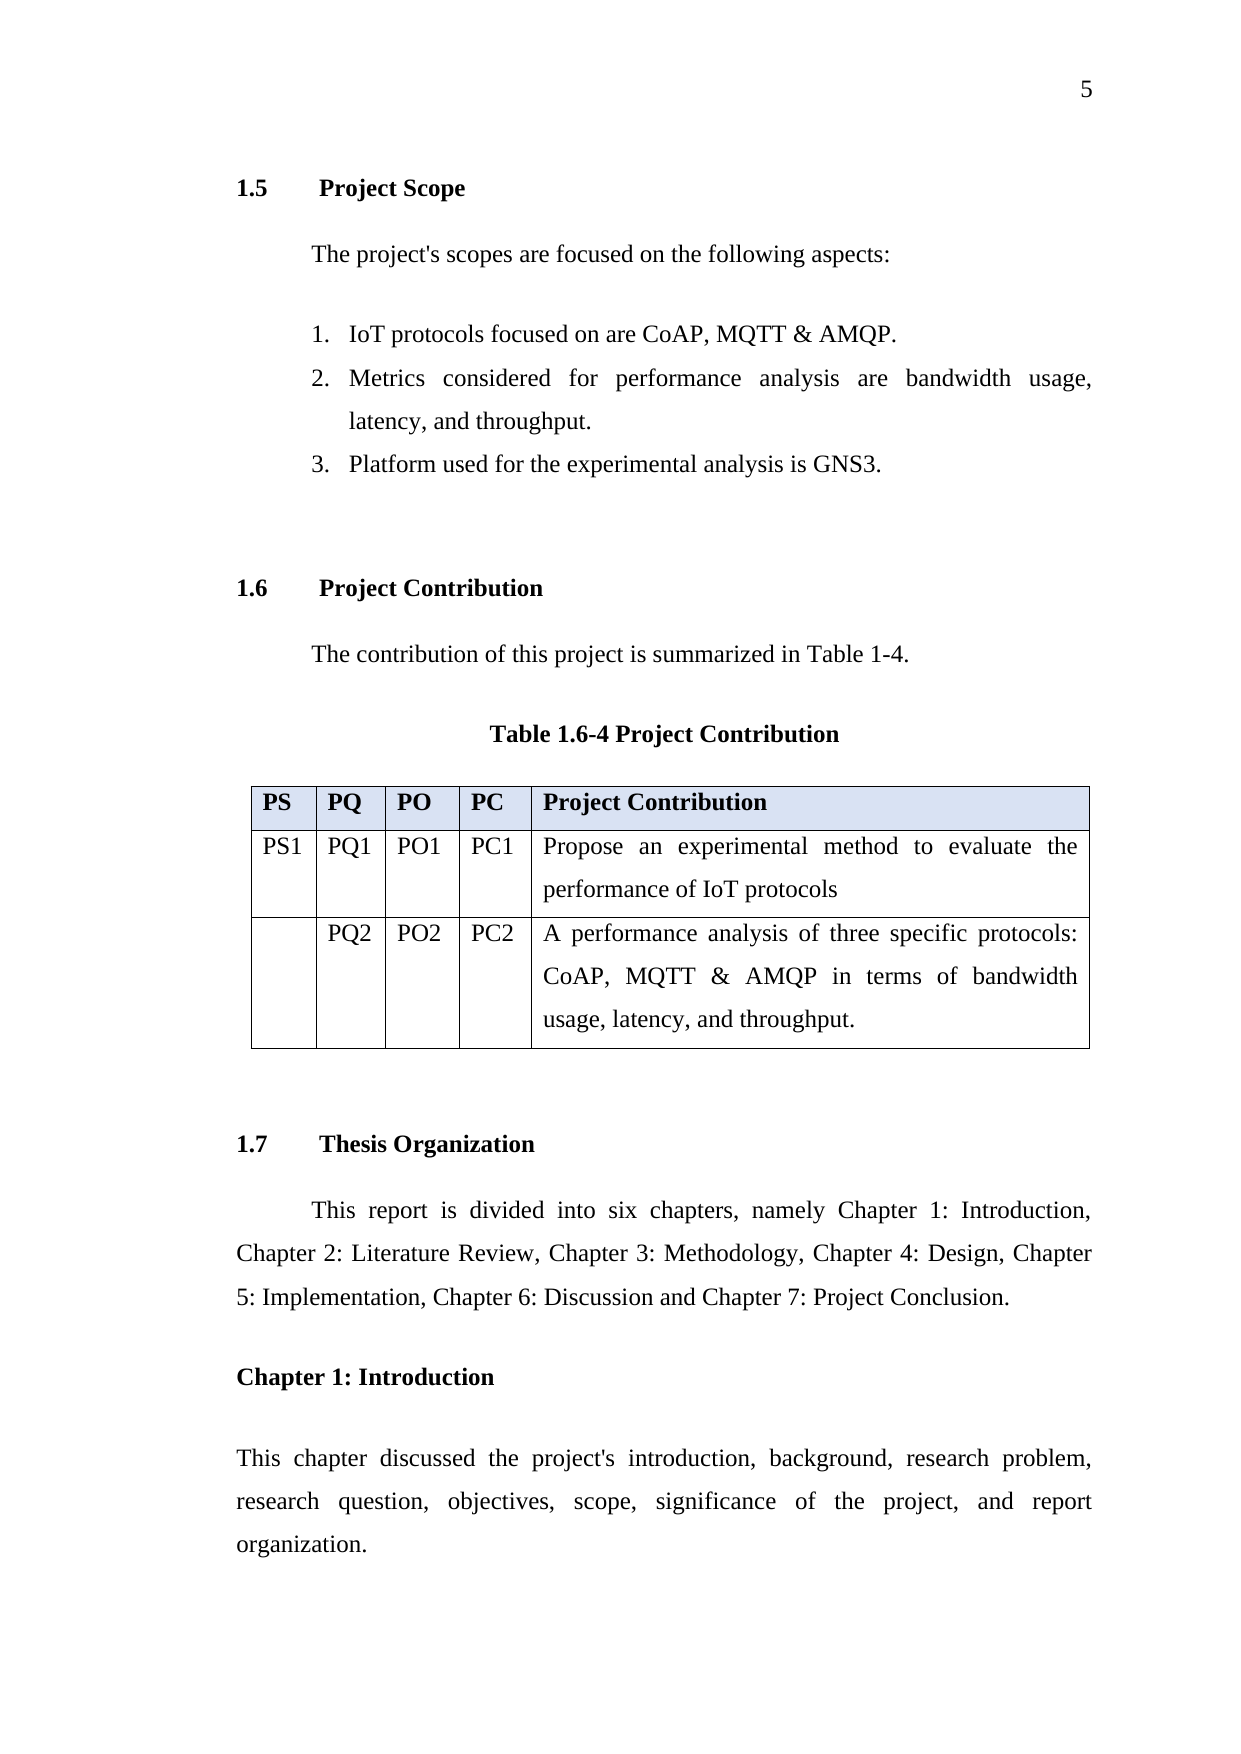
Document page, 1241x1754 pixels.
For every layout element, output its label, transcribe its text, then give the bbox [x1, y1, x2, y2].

table_header PS [252, 787, 316, 830]
text This chapter discussed the project's introduction, background, research problem, research question, objectives, scope, significance of the project, and report organization. [236, 1443, 1092, 1558]
text The contribution of this project is summarized in Table 1-4. [236, 639, 1092, 668]
table_header PC [460, 787, 531, 830]
table_cell PO2 [386, 918, 459, 1047]
subtitle Project Contribution [236, 573, 1092, 601]
table_cell A performance analysis of three specific protocols: CoAP, MQTT & AMQP in terms of bandwidth usage, latency, and throughput. [532, 918, 1089, 1047]
subtitle Thesis Organization [236, 1129, 1092, 1158]
table_header PO [386, 787, 459, 830]
list IoT protocols focused on are CoAP, MQTT & AMQP. [311, 319, 1092, 348]
text This report is divided into six chapters, namely Chapter 1: Introduction, Chapter 2: Literature Review, Chapter 3: Methodology, Chapter 4: Design, Chapter 5: Implementation, Chapter 6: Discussion and Chapter 7: Project Conclusion. [236, 1195, 1092, 1310]
table_cell PC2 [460, 918, 531, 1047]
table_cell PS1 [252, 831, 316, 917]
table_cell [252, 918, 316, 1047]
table_header PQ [317, 787, 385, 830]
table_cell PQ1 [317, 831, 385, 917]
text The project's scopes are focused on the following aspects: [236, 239, 1092, 268]
table_cell PO1 [386, 831, 459, 917]
text Chapter 1: Introduction [236, 1362, 1092, 1391]
list Platform used for the experimental analysis is GNS3. [311, 449, 1092, 478]
table_cell Propose an experimental method to evaluate the performance of IoT protocols [532, 831, 1089, 917]
list Metrics considered for performance analysis are bandwidth usage, latency, and throughput. [311, 363, 1092, 434]
table_cell PC1 [460, 831, 531, 917]
subtitle Project Scope [236, 173, 1092, 201]
table_header Project Contribution [532, 787, 1089, 830]
table_cell PQ2 [317, 918, 385, 1047]
